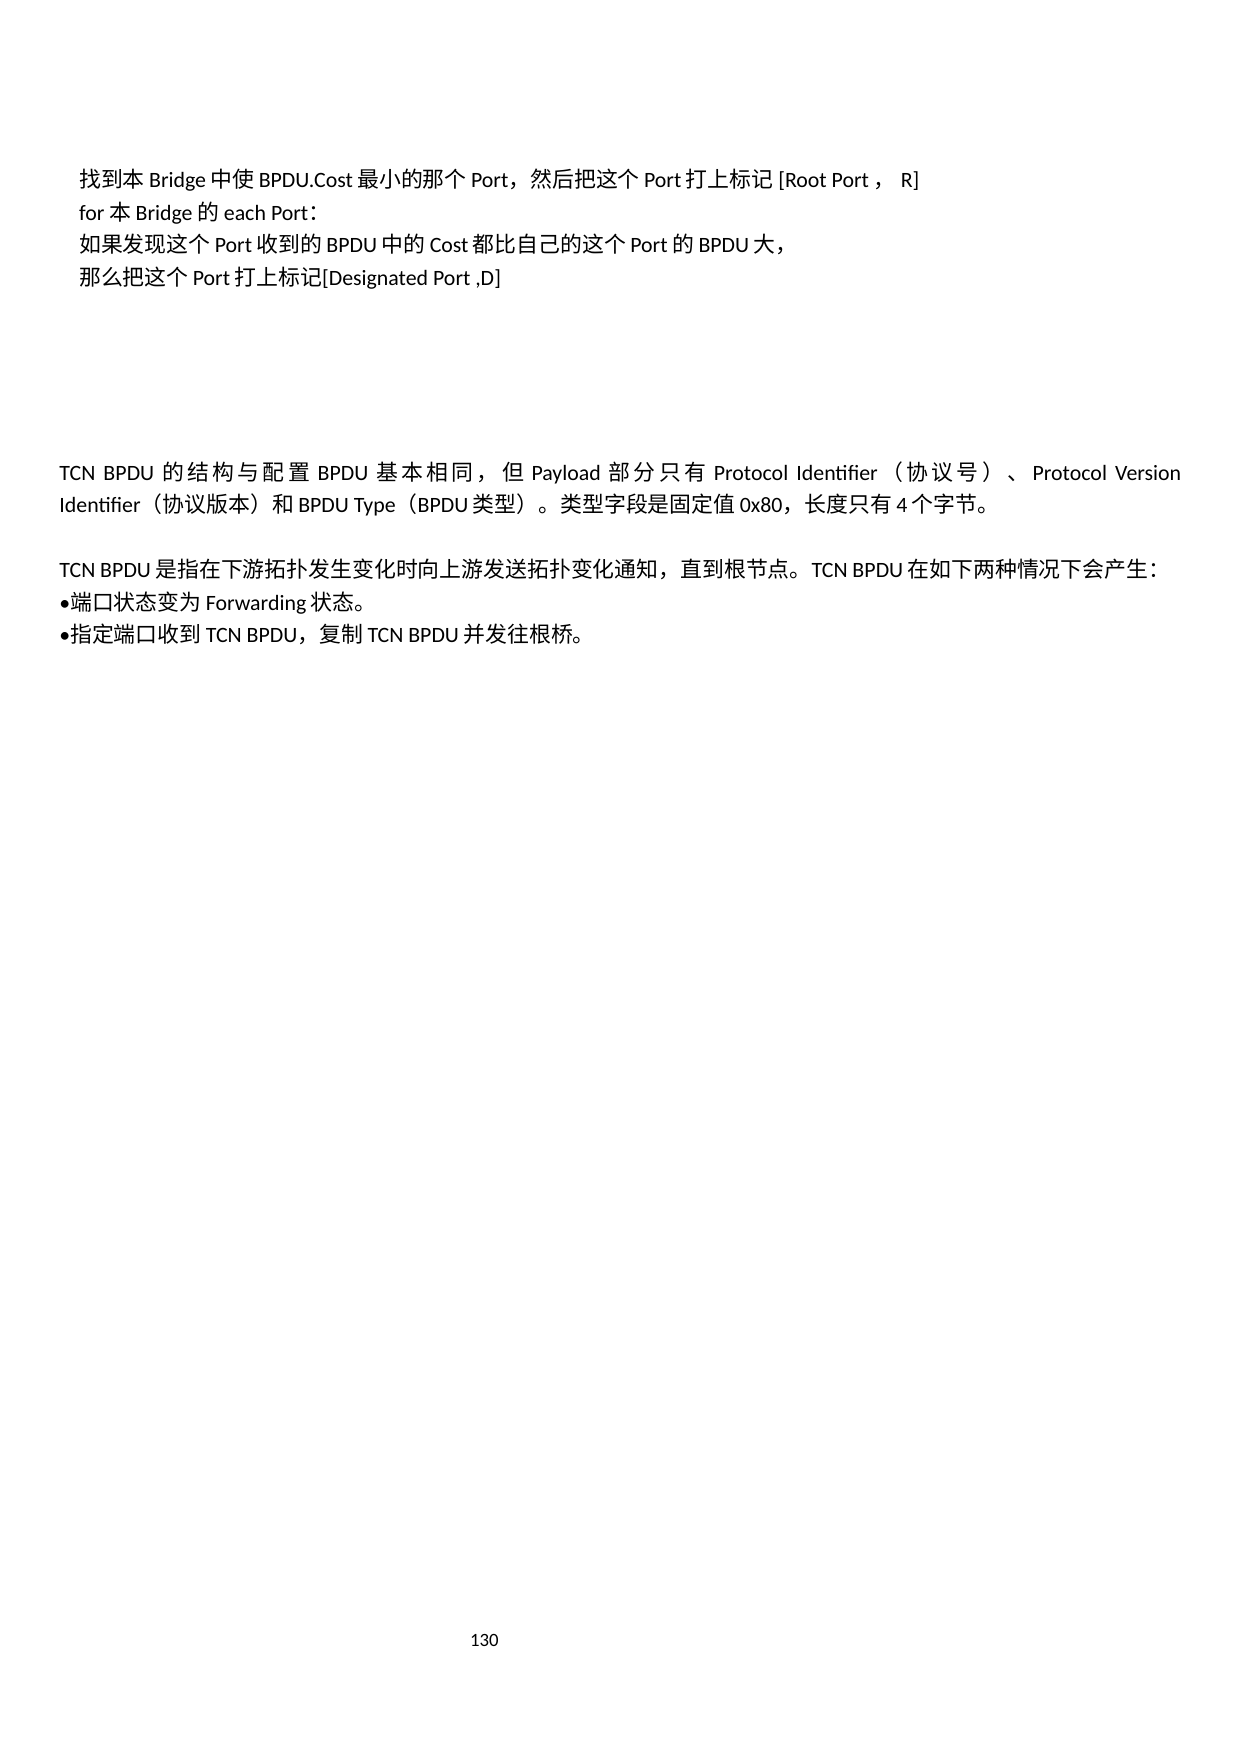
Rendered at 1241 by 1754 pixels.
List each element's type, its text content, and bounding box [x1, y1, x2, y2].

text for 本Bridge的 each Port： [59, 194, 1181, 227]
text 那么把这个Port打上标记[Designated Port ,D] [59, 259, 1181, 292]
text •端口状态变为Forwarding状态。 [59, 584, 1181, 617]
text •指定端口收到TCN BPDU，复制TCN BPDU并发往根桥。 [59, 617, 1181, 649]
text 找到本Bridge中使BPDU.Cost最小的那个Port，然后把这个Port打上标记 [Root Port ， R] [59, 162, 1181, 194]
text TCN BPDU是指在下游拓扑发生变化时向上游发送拓扑变化通知，直到根节点。TCN BPDU在如下两种情况下会产生： [59, 552, 1181, 584]
text 如果发现这个Port收到的BPDU中的Cost都比自己的这个Port的BPDU大， [59, 227, 1181, 259]
text TCN BPDU的结构与配置BPDU基本相同，但Payload部分只有Protocol Identifier（协议号）、Protocol Version Identifier（协议版本）和BPDU Type（BPDU类型）。类型字段是固定值0x80，长度只有4个字节。 [59, 454, 1181, 519]
